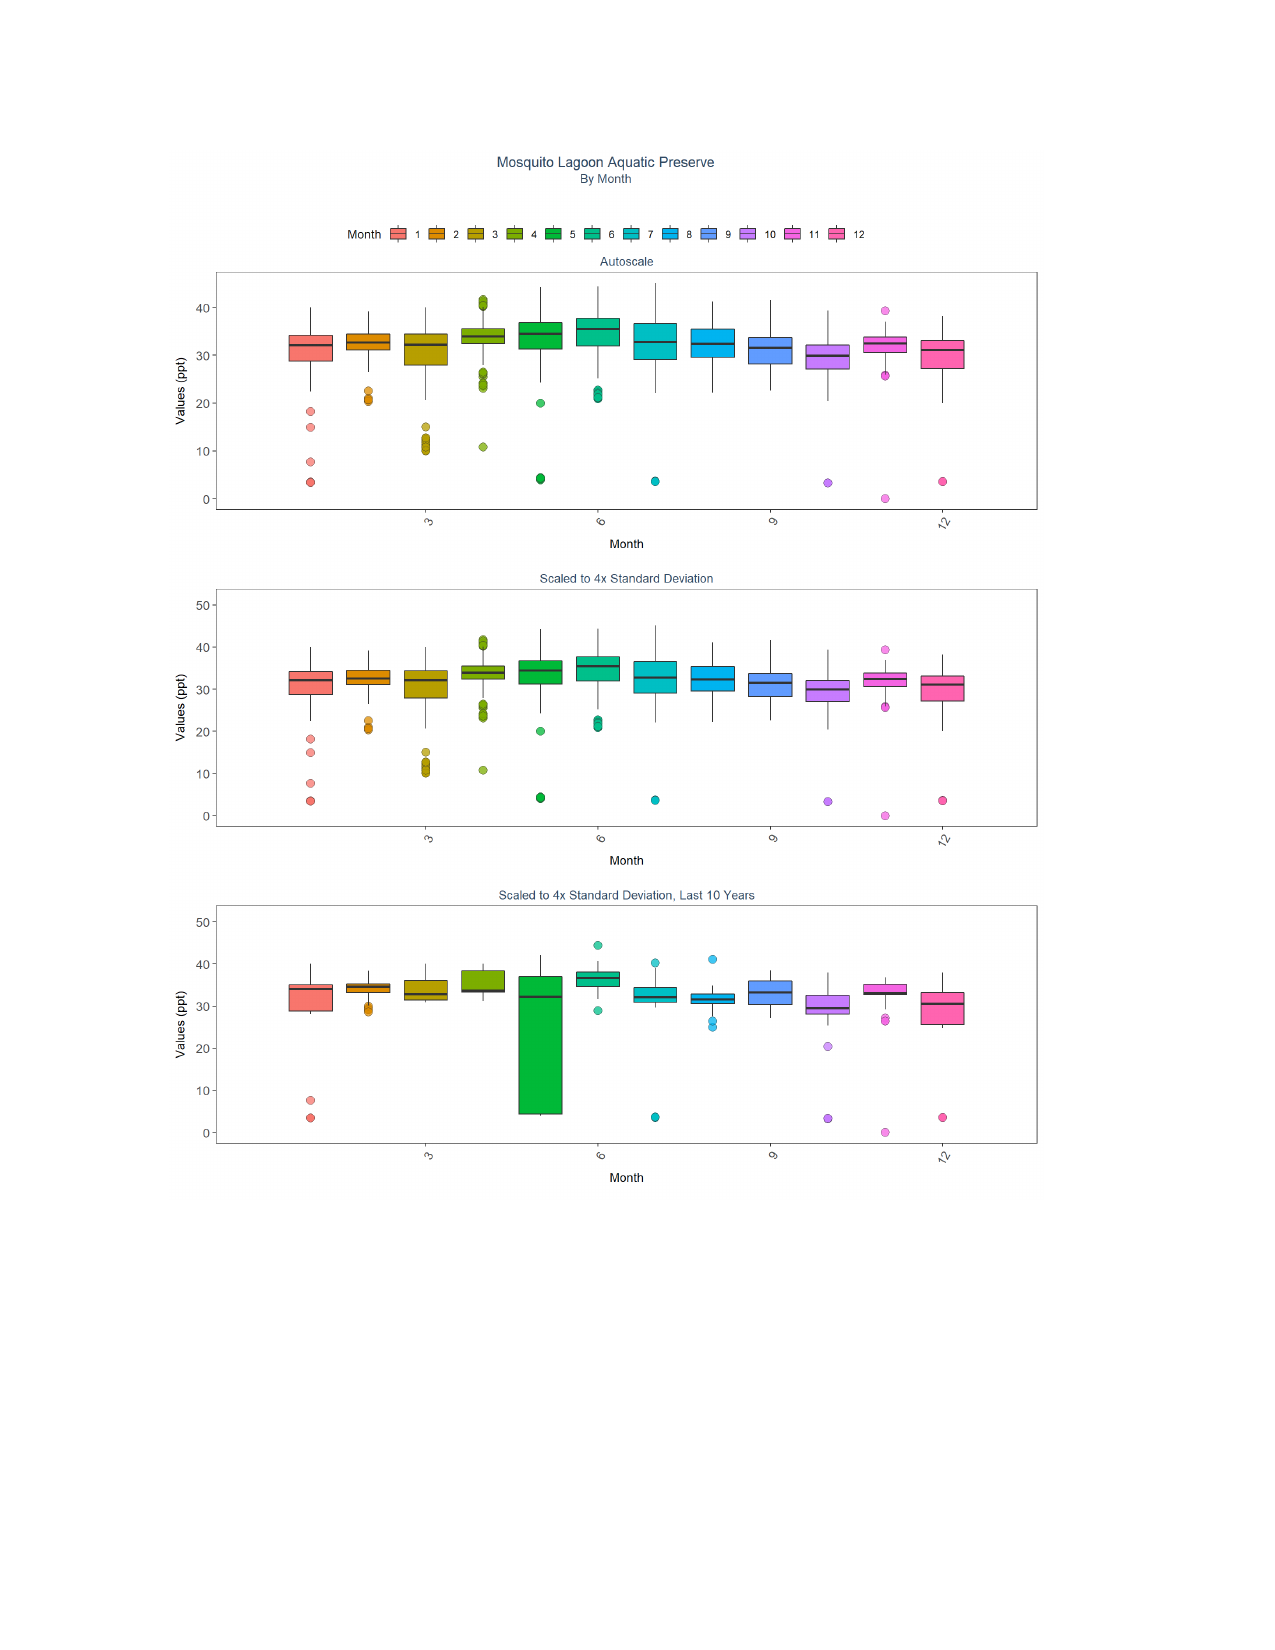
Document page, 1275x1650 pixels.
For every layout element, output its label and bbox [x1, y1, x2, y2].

picture [168, 150, 1044, 1200]
